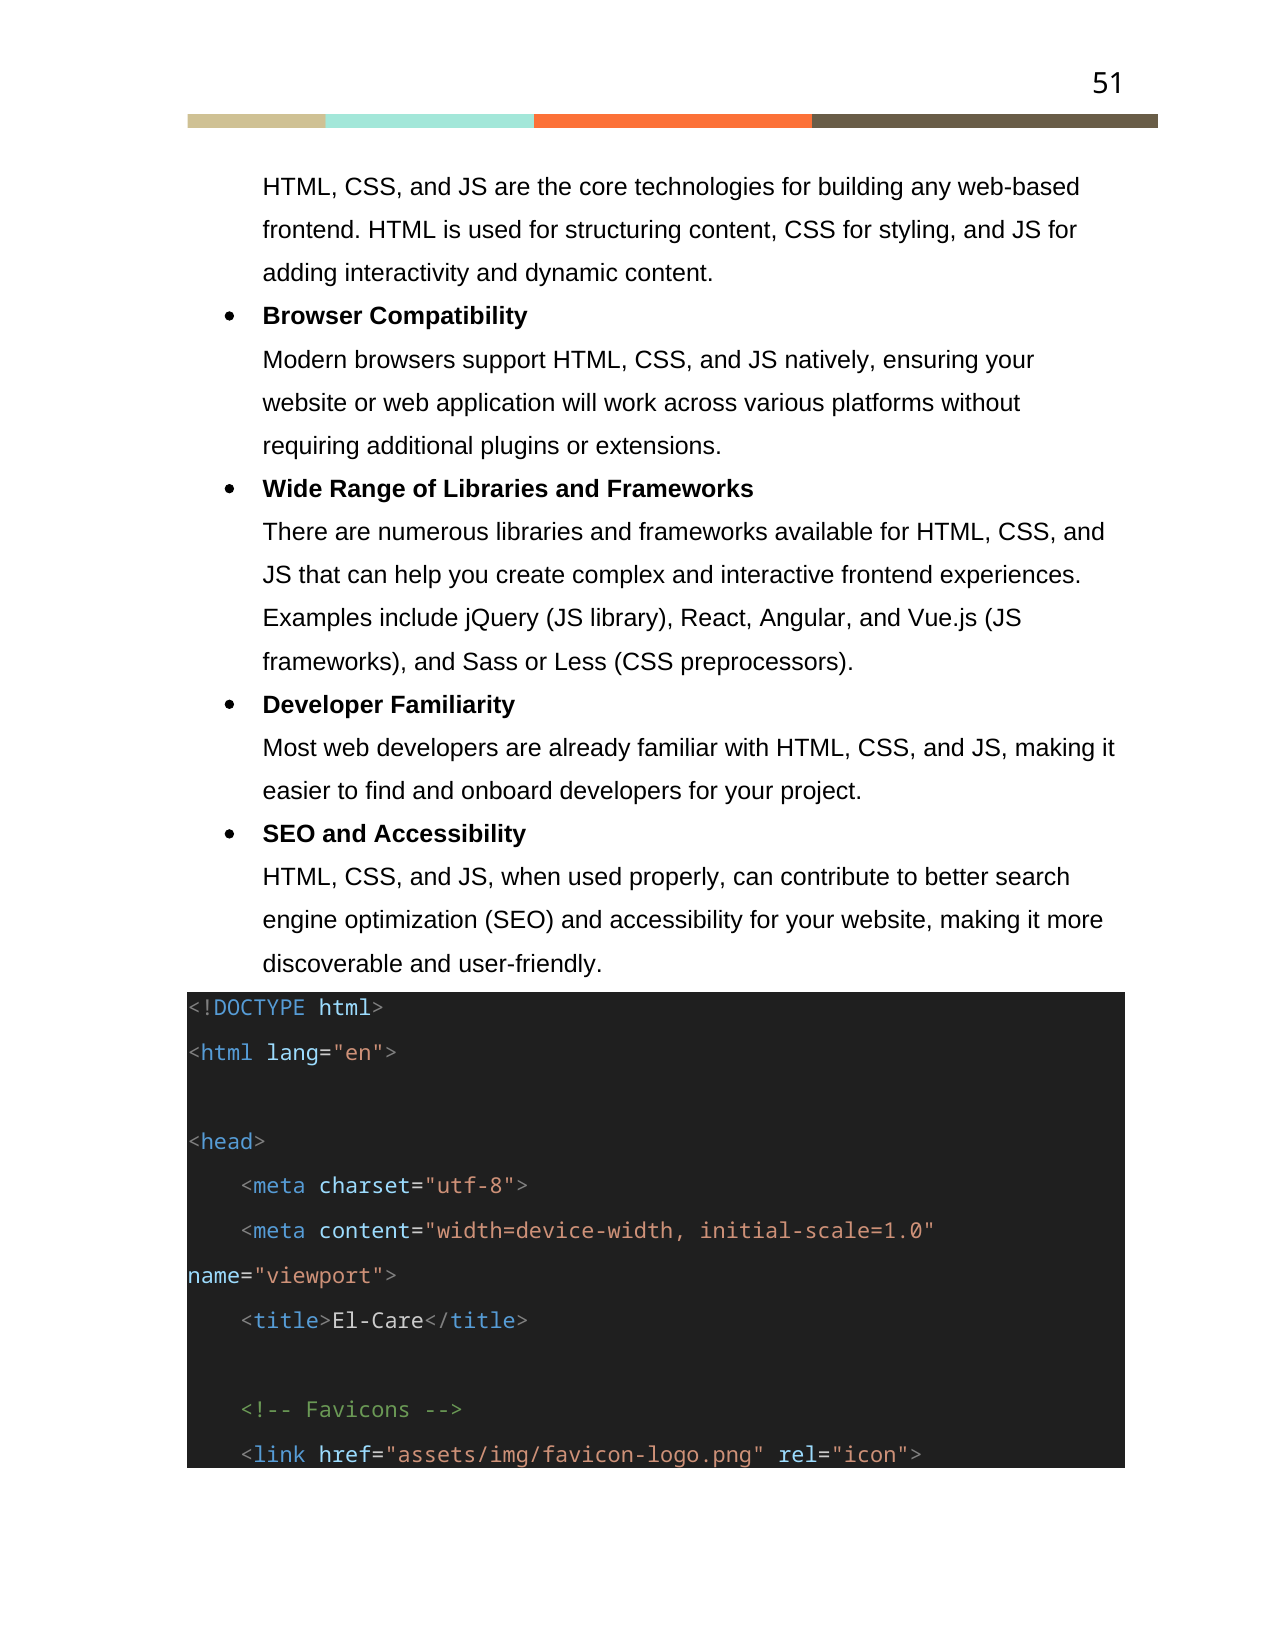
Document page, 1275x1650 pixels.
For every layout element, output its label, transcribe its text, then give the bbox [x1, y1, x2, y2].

text <link href="assets/img/favicon-logo.png" rel="icon"> [187, 1439, 1125, 1468]
text <title>El-Care</title> [187, 1304, 1125, 1334]
list HTML, CSS, and JS are the core technologies for building any web-based frontend. HTML is used for structuring content, CSS for styling, and JS for adding interactivity and dynamic content. [262, 172, 1125, 287]
list Browser Compatibility [225, 301, 1125, 330]
list Modern browsers support HTML, CSS, and JS natively, ensuring your website or web application will work across various platforms without requiring additional plugins or extensions. [262, 344, 1125, 459]
text <meta charset="utf-8"> [187, 1171, 1125, 1200]
text <head> [187, 1126, 1125, 1156]
list SEO and Accessibility [225, 819, 1125, 848]
list Wide Range of Libraries and Frameworks [225, 474, 1125, 503]
text <!DOCTYPE html> [187, 992, 1125, 1022]
picture [187, 114, 1158, 128]
text <!-- Favicons --> [187, 1394, 1125, 1424]
text <meta content="width=device-width, initial-scale=1.0" name="viewport"> [187, 1215, 1125, 1290]
list There are numerous libraries and frameworks available for HTML, CSS, and JS that can help you create complex and interactive frontend experiences. Examples include jQuery (JS library), React, Angular, and Vue.js (JS frameworks), and Sass or Less (CSS preprocessors). [262, 517, 1125, 675]
list Most web developers are already familiar with HTML, CSS, and JS, making it easier to find and onboard developers for your project. [262, 733, 1125, 805]
list HTML, CSS, and JS, when used properly, can contribute to better search engine optimization (SEO) and accessibility for your website, making it more discoverable and user-friendly. [262, 862, 1125, 977]
list Developer Familiarity [225, 690, 1125, 718]
text <html lang="en"> [187, 1036, 1125, 1066]
